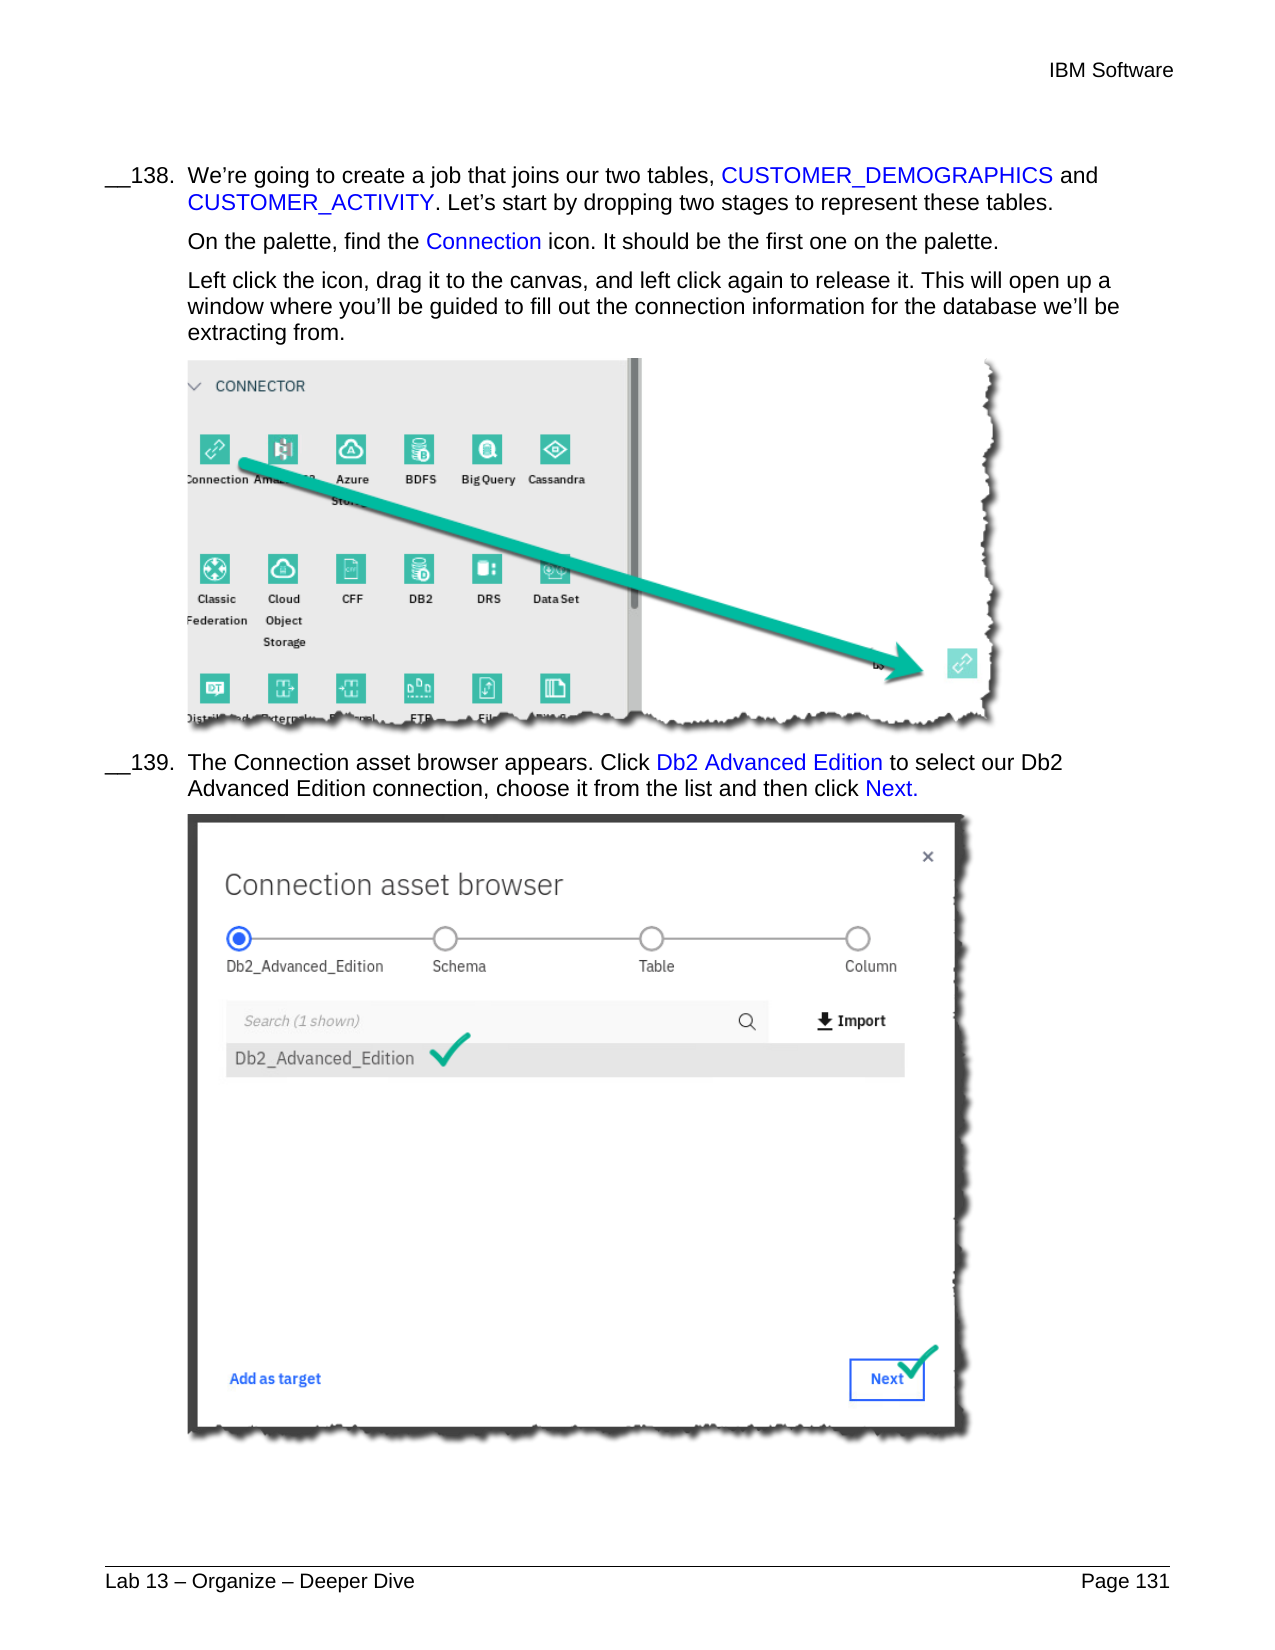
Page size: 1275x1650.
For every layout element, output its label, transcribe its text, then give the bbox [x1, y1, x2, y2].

list On the palette, find the Connection icon. It should be the first one on the palette. [187, 228, 1170, 254]
picture [187, 358, 1006, 737]
list The Connection asset browser appears. Click Db2 Advanced Edition to select our Db2 Advanced Edition connection, choose it from the list and then click Next. [105, 749, 1170, 802]
picture [187, 814, 976, 1447]
list Left click the icon, drag it to the canvas, and left click again to release it. This will open up a window where you’ll be guided to fill out the connection information for the database we’ll be extracting from. [187, 267, 1170, 346]
list We’re going to create a job that joins our two tables, CUSTOMER_DEMOGRAPHICS and CUSTOMER_ACTIVITY. Let’s start by dropping two stages to represent these tables. [105, 162, 1170, 215]
